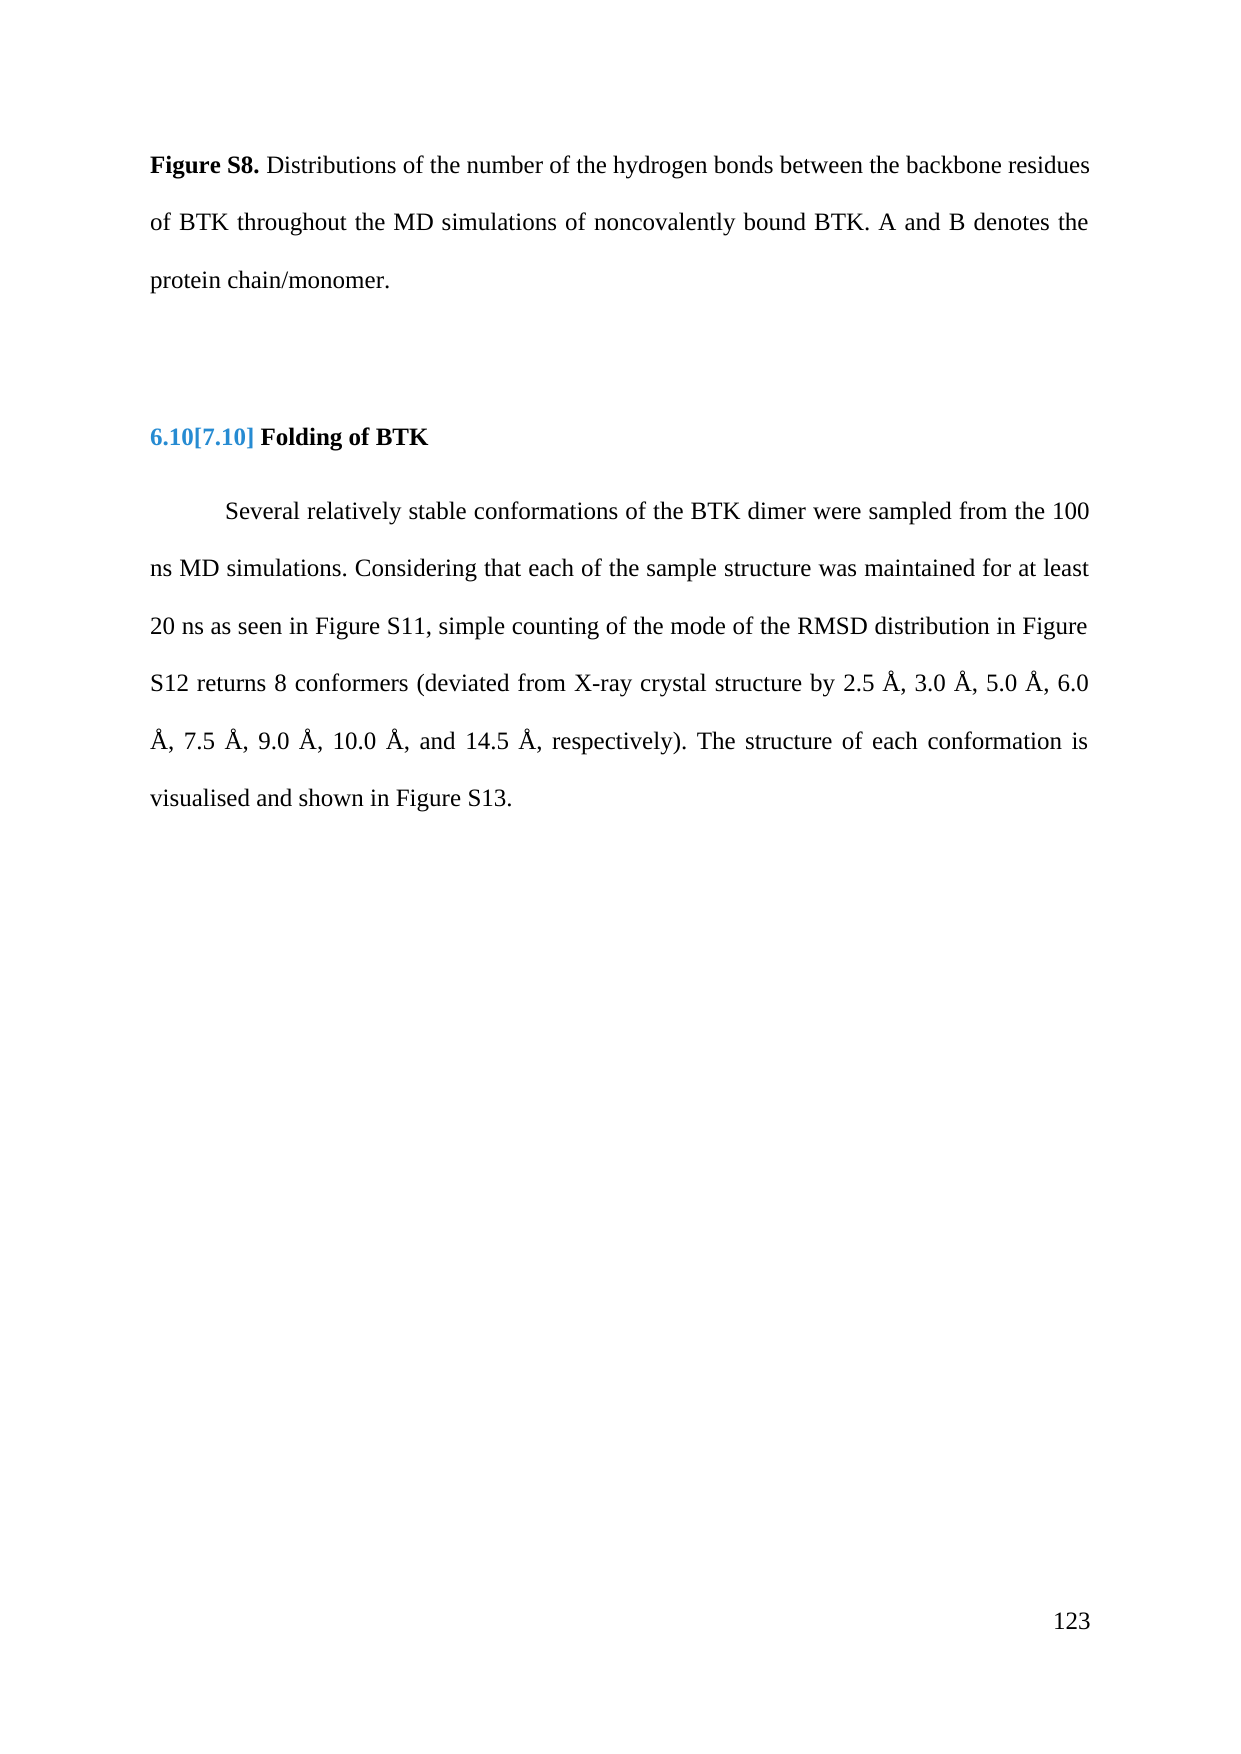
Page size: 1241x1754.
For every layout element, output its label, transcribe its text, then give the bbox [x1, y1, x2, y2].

text Several relatively stable conformations of the BTK dimer were sampled from the 100 ns MD simulations. Considering that each of the sample structure was maintained for at least 20 ns as seen in Figure S11, simple counting of the mode of the RMSD distribution in Figure S12 returns 8 conformers (deviated from X-ray crystal structure by 2.5 Å, 3.0 Å, 5.0 Å, 6.0 Å, 7.5 Å, 9.0 Å, 10.0 Å, and 14.5 Å, respectively). The structure of each conformation is visualised and shown in Figure S13. [150, 496, 1090, 812]
subtitle Folding of BTK [150, 422, 1090, 450]
text Figure S8. Distributions of the number of the hydrogen bonds between the backbone residues of BTK throughout the MD simulations of noncovalently bound BTK. A and B denotes the protein chain/monomer. [150, 150, 1090, 294]
